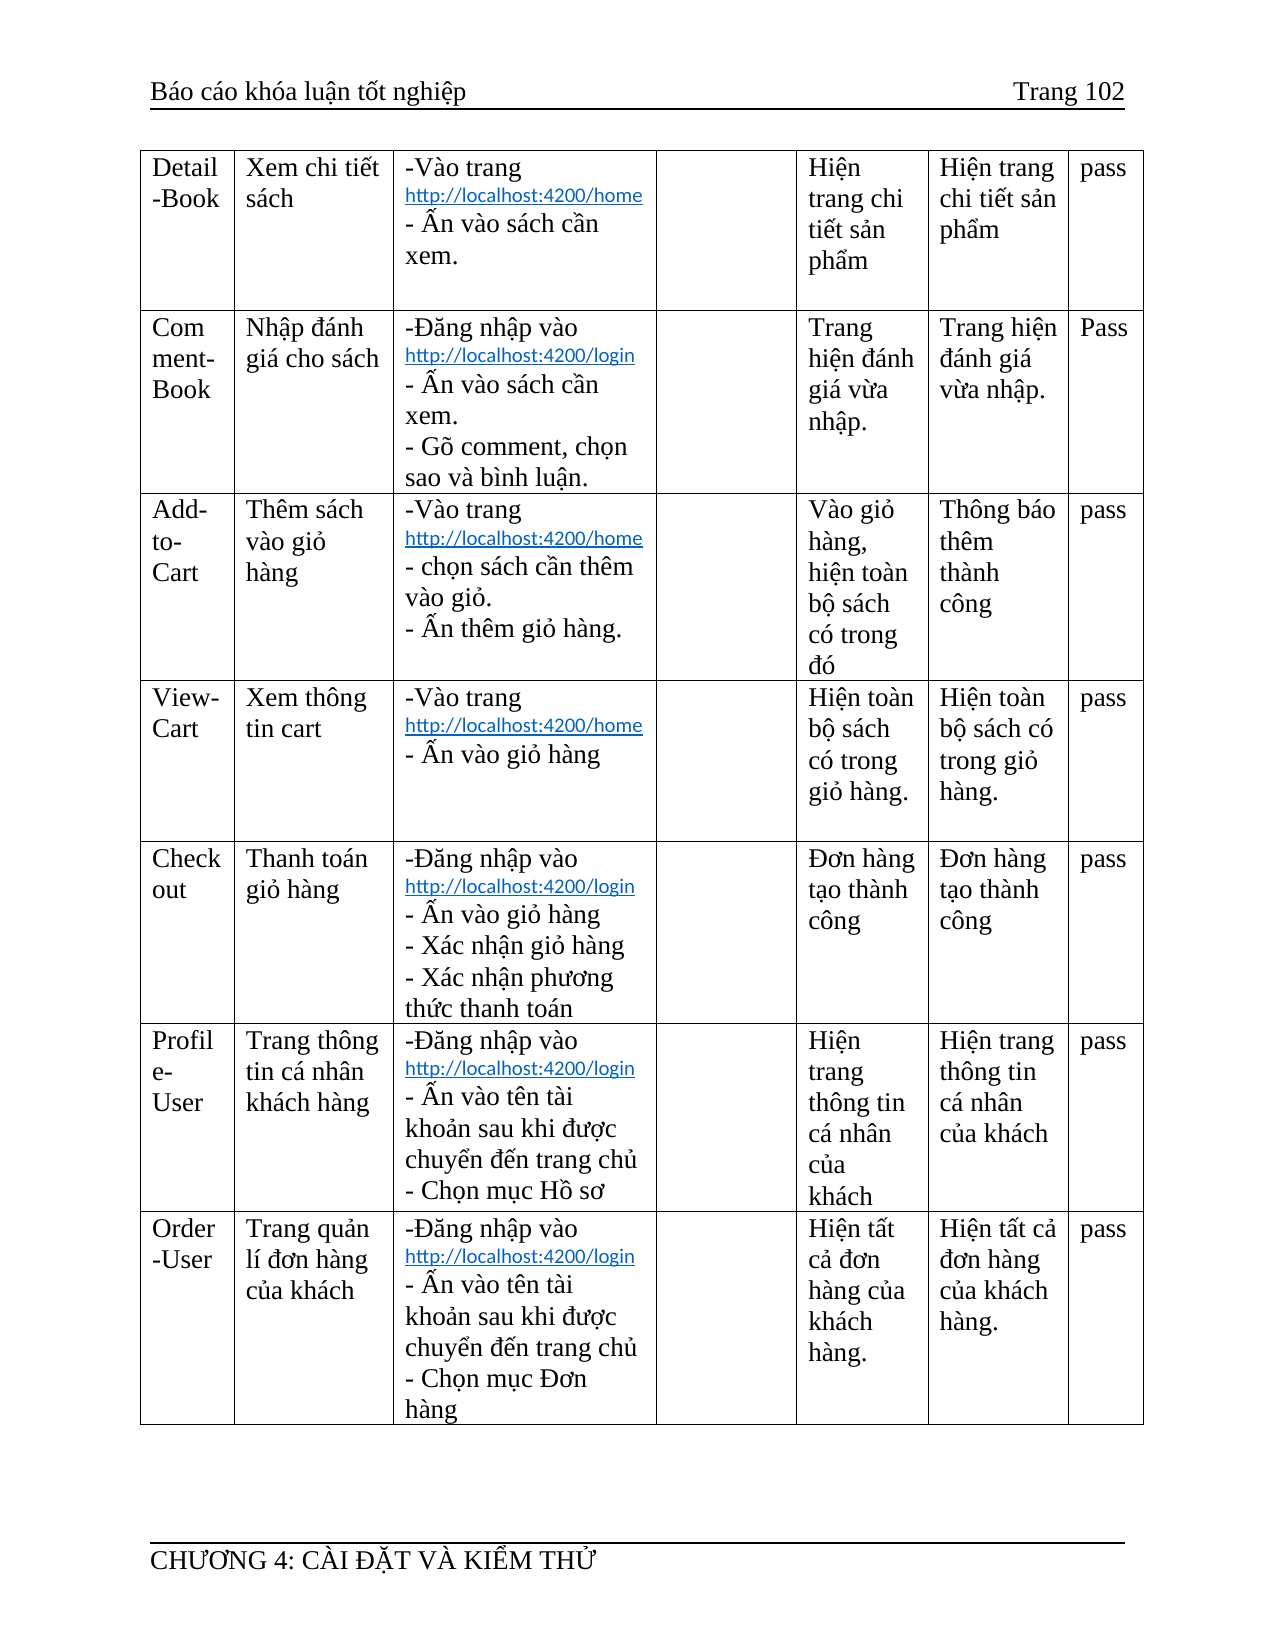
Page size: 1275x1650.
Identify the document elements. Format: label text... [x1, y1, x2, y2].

table_cell pass [1069, 494, 1143, 680]
table_cell Add-to-Cart [141, 494, 234, 680]
table_cell -Vào trang http://localhost:4200/home - chọn sách cần thêm vào giỏ. - Ấn thêm giỏ hàng. [394, 494, 656, 680]
table_cell Hiện toàn bộ sách có trong giỏ hàng. [797, 681, 928, 841]
table_cell Đơn hàng tạo thành công [929, 842, 1068, 1023]
table_cell -Đăng nhập vào http://localhost:4200/login - Ấn vào tên tài khoản sau khi được chuyển đến trang chủ - Chọn mục Đơn hàng [394, 1212, 656, 1424]
table_cell Trang hiện đánh giá vừa nhập. [797, 311, 928, 492]
table_cell Detail-Book [141, 151, 234, 310]
table_cell [657, 681, 796, 841]
table_cell Trang hiện đánh giá vừa nhập. [929, 311, 1068, 492]
table_cell [657, 494, 796, 680]
table_cell -Vào trang http://localhost:4200/home - Ấn vào giỏ hàng [394, 681, 656, 841]
table_cell Pass [1069, 311, 1143, 492]
table_cell Hiện trang chi tiết sản phẩm [797, 151, 928, 310]
table_cell -Đăng nhập vào http://localhost:4200/login - Ấn vào tên tài khoản sau khi được chuyển đến trang chủ - Chọn mục Hồ sơ [394, 1024, 656, 1211]
table_cell Thông báo thêm thành công [929, 494, 1068, 680]
table_cell Thêm sách vào giỏ hàng [235, 494, 393, 680]
table_cell pass [1069, 1212, 1143, 1424]
table_cell Profile-User [141, 1024, 234, 1211]
table_cell Comment-Book [141, 311, 234, 492]
table_cell Xem thông tin cart [235, 681, 393, 841]
table_cell [657, 311, 796, 492]
table_cell [657, 842, 796, 1023]
table_cell pass [1069, 1024, 1143, 1211]
table_cell pass [1069, 842, 1143, 1023]
table_cell Thanh toán giỏ hàng [235, 842, 393, 1023]
table_cell [657, 151, 796, 310]
table_cell Hiện tất cả đơn hàng của khách hàng. [929, 1212, 1068, 1424]
table_cell pass [1069, 151, 1143, 310]
table_cell [657, 1024, 796, 1211]
table_cell -Vào trang http://localhost:4200/home - Ấn vào sách cần xem. [394, 151, 656, 310]
table_cell Order-User [141, 1212, 234, 1424]
table_cell View-Cart [141, 681, 234, 841]
table_cell Hiện trang thông tin cá nhân của khách [929, 1024, 1068, 1211]
table_cell pass [1069, 681, 1143, 841]
table_cell Nhập đánh giá cho sách [235, 311, 393, 492]
table_cell [657, 1212, 796, 1424]
table_cell Trang thông tin cá nhân khách hàng [235, 1024, 393, 1211]
table_cell Trang quản lí đơn hàng của khách [235, 1212, 393, 1424]
table_cell Hiện trang thông tin cá nhân của khách [797, 1024, 928, 1211]
table_cell -Đăng nhập vào http://localhost:4200/login - Ấn vào giỏ hàng - Xác nhận giỏ hàng - Xác nhận phương thức thanh toán [394, 842, 656, 1023]
table_cell Xem chi tiết sách [235, 151, 393, 310]
table_cell Hiện trang chi tiết sản phẩm [929, 151, 1068, 310]
table_cell Hiện toàn bộ sách có trong giỏ hàng. [929, 681, 1068, 841]
table_cell -Đăng nhập vào http://localhost:4200/login - Ấn vào sách cần xem. - Gõ comment, chọn sao và bình luận. [394, 311, 656, 492]
table_cell Checkout [141, 842, 234, 1023]
table_cell Vào giỏ hàng, hiện toàn bộ sách có trong đó [797, 494, 928, 680]
table_cell Đơn hàng tạo thành công [797, 842, 928, 1023]
table_cell Hiện tất cả đơn hàng của khách hàng. [797, 1212, 928, 1424]
